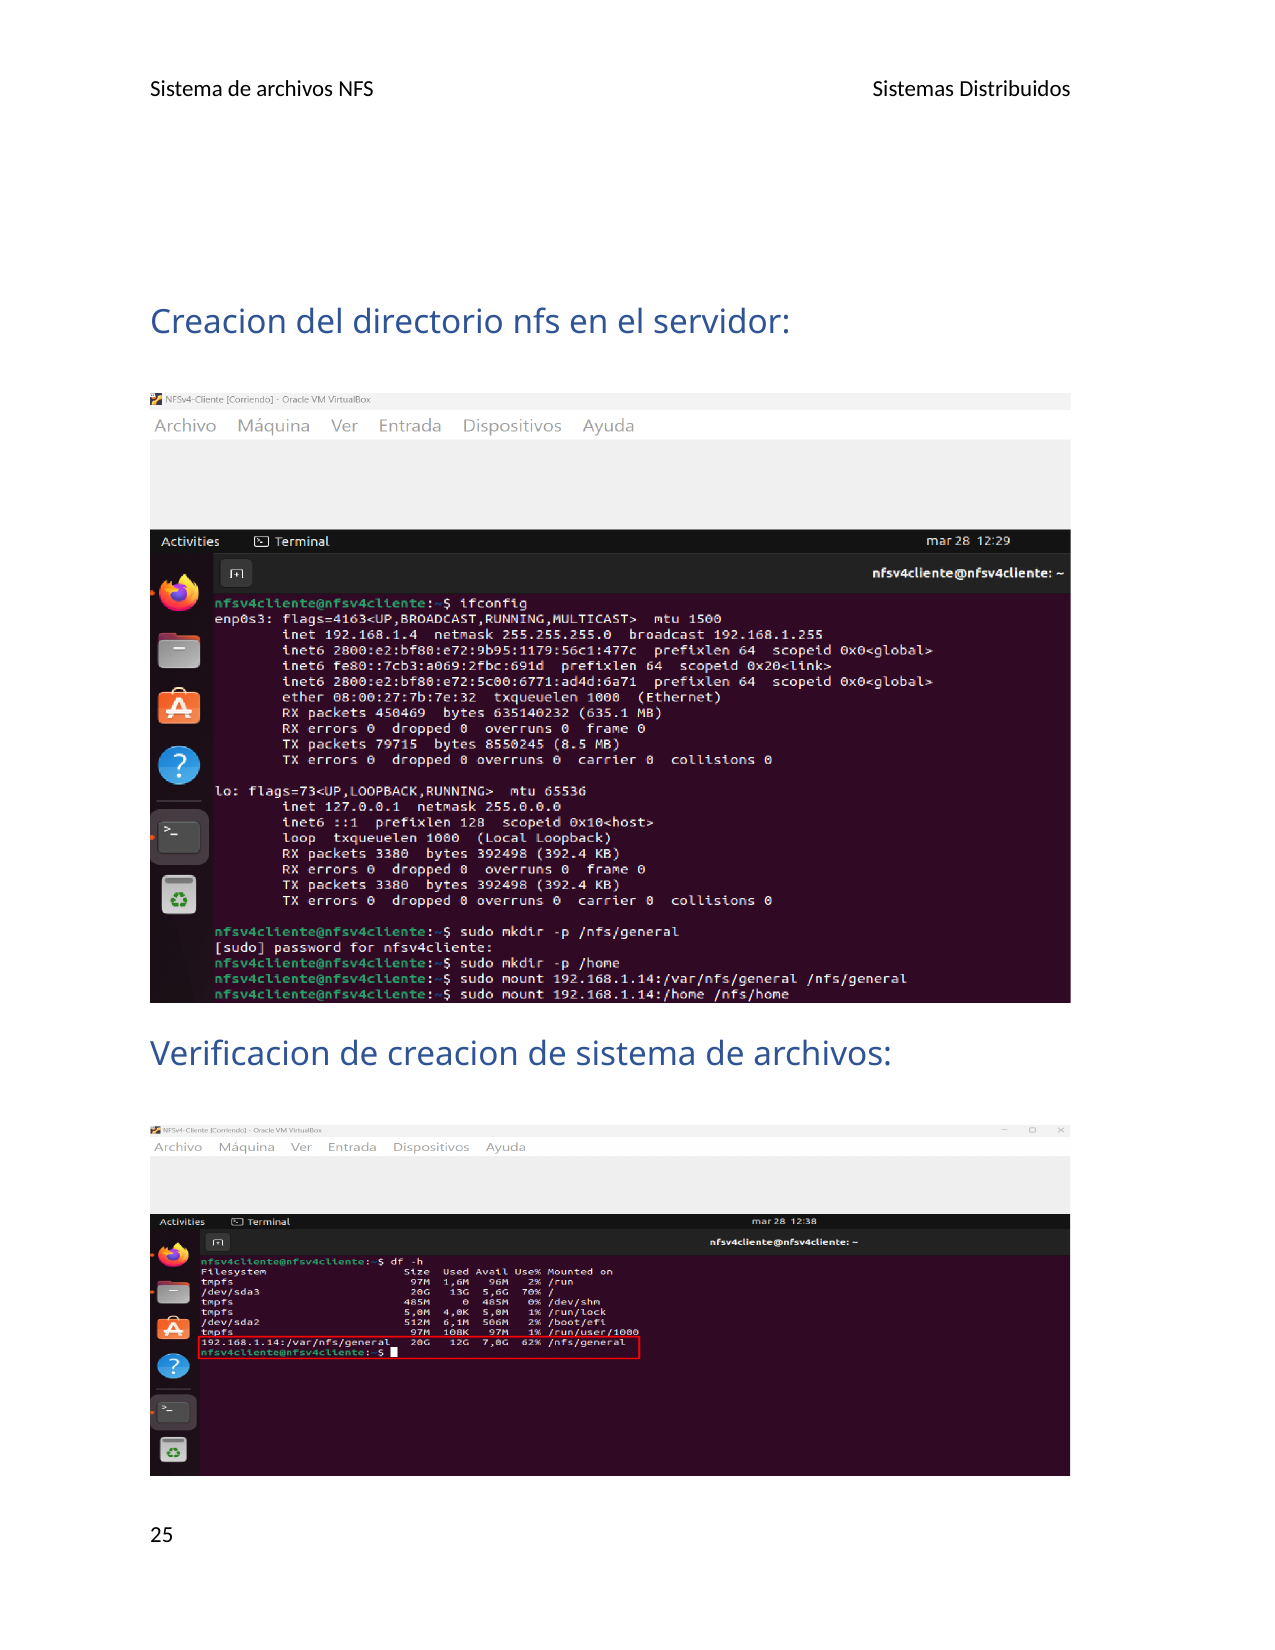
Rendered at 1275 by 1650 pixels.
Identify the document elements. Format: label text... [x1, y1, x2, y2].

picture [150, 393, 1071, 1003]
subtitle Creacion del directorio nfs en el servidor: [150, 298, 1125, 343]
subtitle Verificacion de creacion de sistema de archivos: [150, 1030, 1125, 1075]
picture [150, 1125, 1071, 1476]
